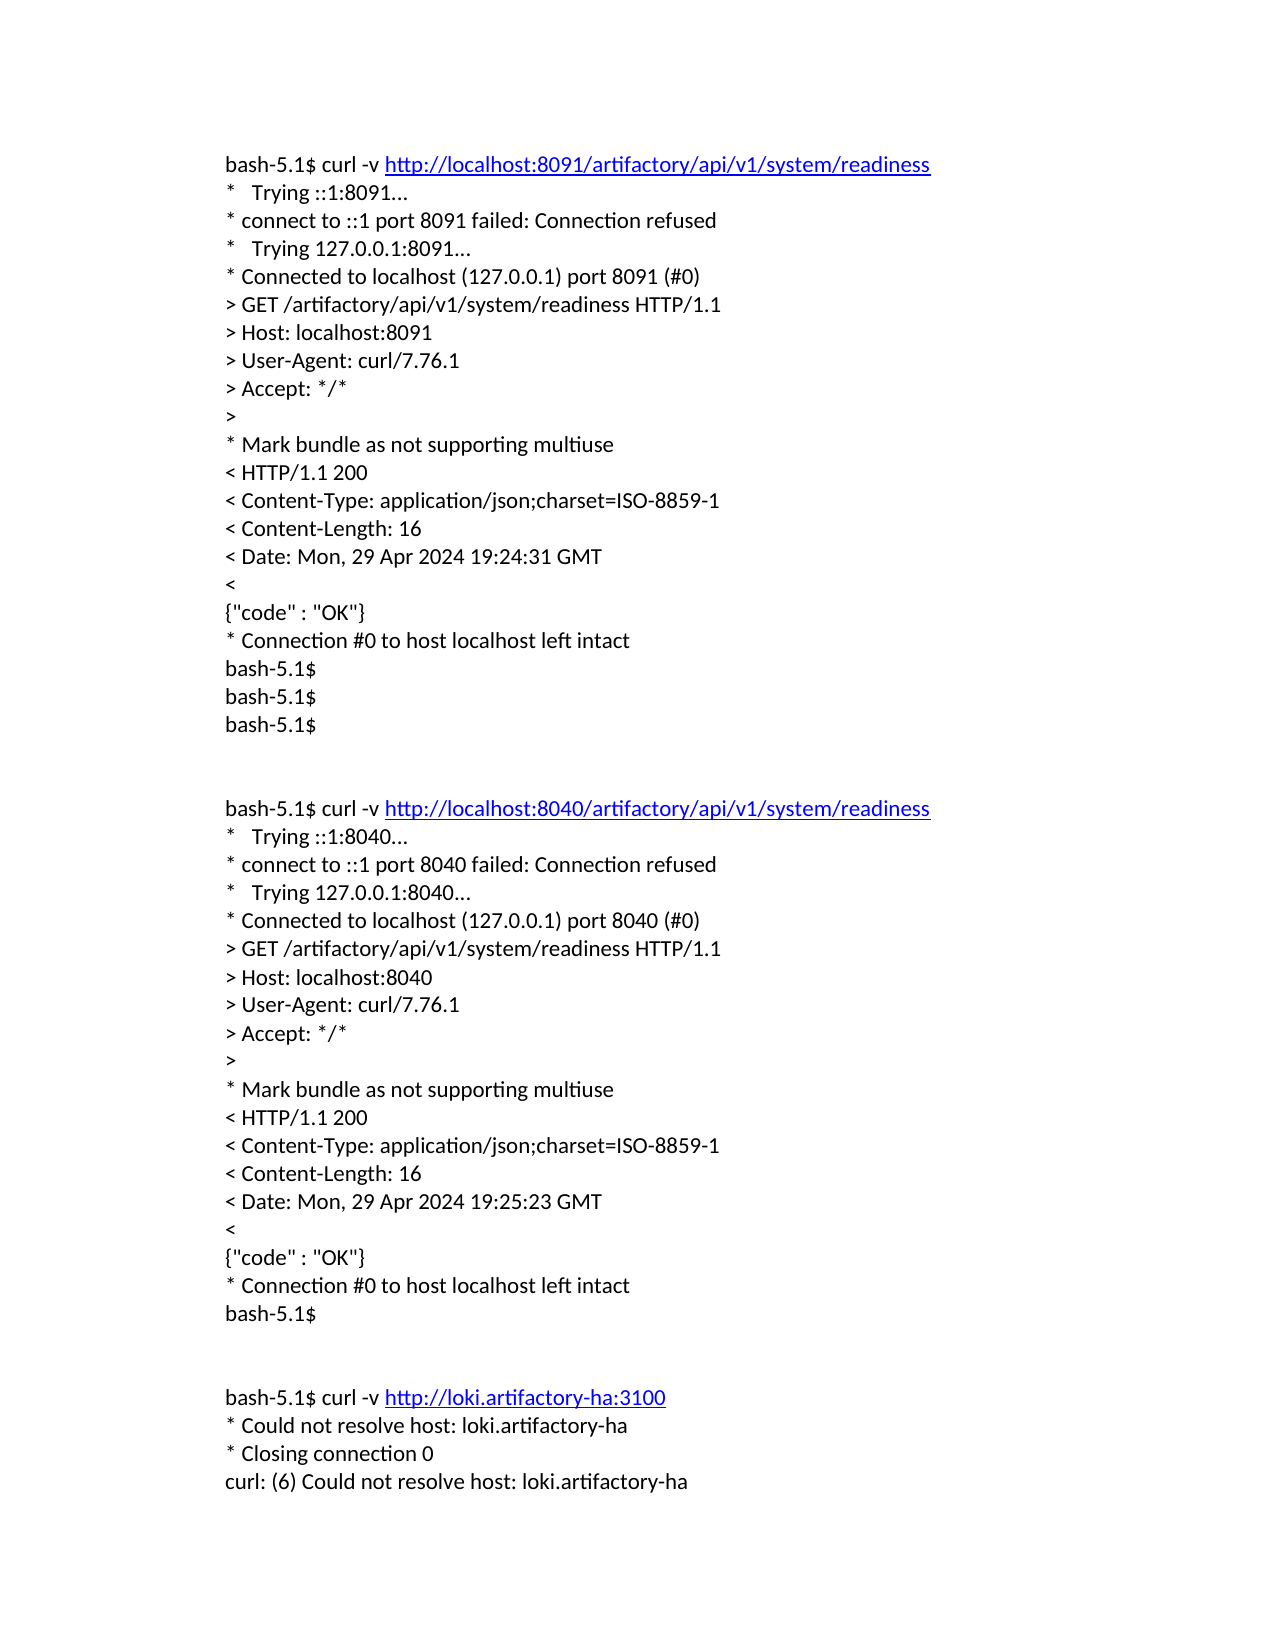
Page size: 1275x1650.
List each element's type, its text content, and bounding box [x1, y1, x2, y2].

text > [225, 402, 1125, 430]
text < [225, 1215, 1125, 1243]
text * connect to ::1 port 8040 failed: Connection refused [225, 851, 1125, 878]
text > [225, 1047, 1125, 1075]
text > Host: localhost:8040 [225, 963, 1125, 991]
text < HTTP/1.1 200 [225, 458, 1125, 486]
text < Content-Length: 16 [225, 1159, 1125, 1187]
text > User-Agent: curl/7.76.1 [225, 991, 1125, 1019]
text < Content-Type: application/json;charset=ISO-8859-1 [225, 1131, 1125, 1159]
text < [225, 570, 1125, 598]
text * Connected to localhost (127.0.0.1) port 8091 (#0) [225, 262, 1125, 290]
text > Accept: */* [225, 374, 1125, 402]
text < Date: Mon, 29 Apr 2024 19:25:23 GMT [225, 1187, 1125, 1215]
text bash-5.1$ [225, 710, 1125, 738]
text * Trying 127.0.0.1:8040... [225, 878, 1125, 907]
text * Connection #0 to host localhost left intact [225, 1271, 1125, 1299]
text > GET /artifactory/api/v1/system/readiness HTTP/1.1 [225, 290, 1125, 318]
text * Closing connection 0 [225, 1439, 1125, 1467]
text bash-5.1$ curl -v http://localhost:8040/artifactory/api/v1/system/readiness [225, 794, 1125, 822]
text > GET /artifactory/api/v1/system/readiness HTTP/1.1 [225, 934, 1125, 963]
text bash-5.1$ [225, 1299, 1125, 1327]
text bash-5.1$ [225, 682, 1125, 710]
text bash-5.1$ curl -v http://loki.artifactory-ha:3100 [225, 1383, 1125, 1411]
text > Host: localhost:8091 [225, 318, 1125, 346]
text * connect to ::1 port 8091 failed: Connection refused [225, 206, 1125, 234]
text * Could not resolve host: loki.artifactory-ha [225, 1411, 1125, 1439]
text * Mark bundle as not supporting multiuse [225, 430, 1125, 458]
text < HTTP/1.1 200 [225, 1103, 1125, 1131]
text < Date: Mon, 29 Apr 2024 19:24:31 GMT [225, 542, 1125, 570]
text * Connected to localhost (127.0.0.1) port 8040 (#0) [225, 907, 1125, 934]
text * Connection #0 to host localhost left intact [225, 626, 1125, 654]
text < Content-Length: 16 [225, 514, 1125, 542]
text > User-Agent: curl/7.76.1 [225, 346, 1125, 374]
text bash-5.1$ curl -v http://localhost:8091/artifactory/api/v1/system/readiness [225, 150, 1125, 178]
text {"code" : "OK"} [225, 1243, 1125, 1271]
text > Accept: */* [225, 1019, 1125, 1047]
text * Trying 127.0.0.1:8091... [225, 234, 1125, 262]
text bash-5.1$ [225, 654, 1125, 682]
text < Content-Type: application/json;charset=ISO-8859-1 [225, 486, 1125, 514]
text * Mark bundle as not supporting multiuse [225, 1075, 1125, 1103]
text * Trying ::1:8091... [225, 178, 1125, 206]
text * Trying ::1:8040... [225, 822, 1125, 851]
text curl: (6) Could not resolve host: loki.artifactory-ha [225, 1467, 1125, 1495]
text {"code" : "OK"} [225, 598, 1125, 626]
